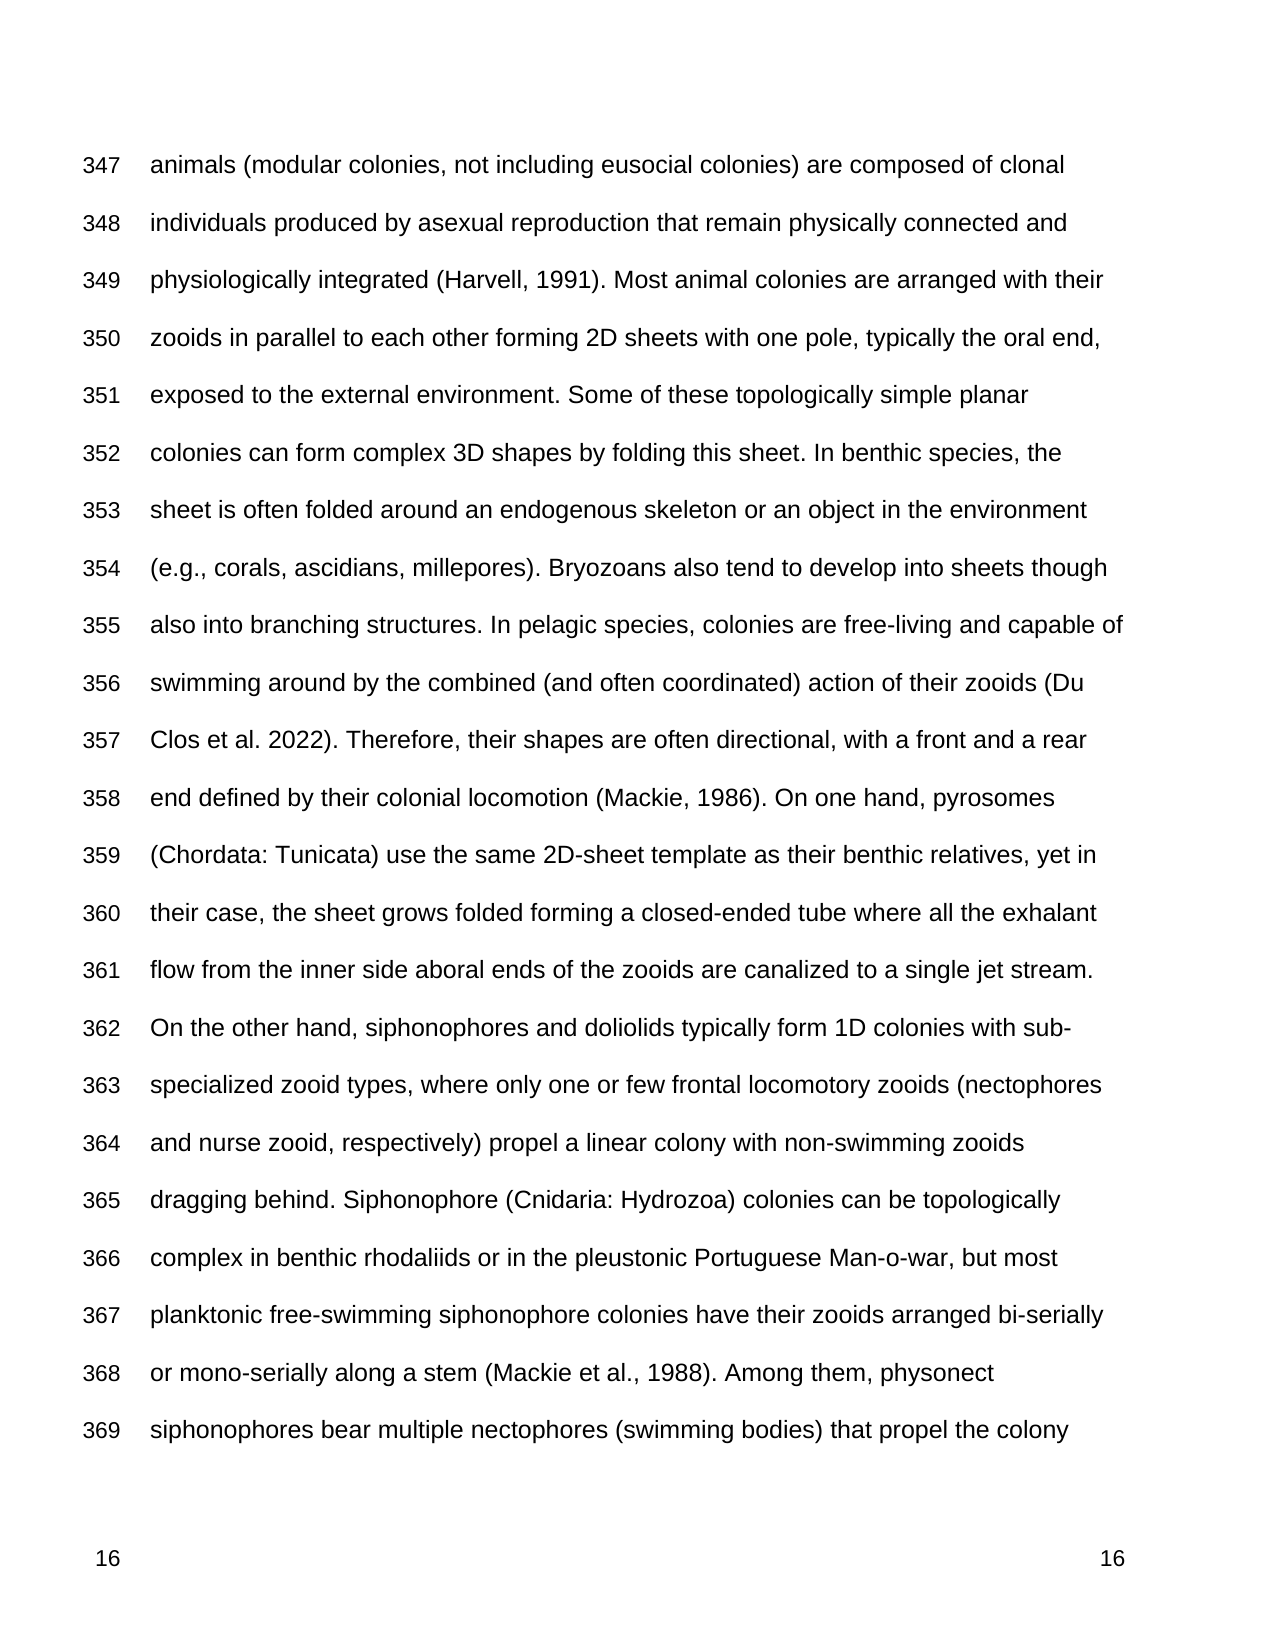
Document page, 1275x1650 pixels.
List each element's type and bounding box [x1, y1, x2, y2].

text [150, 150, 1125, 1444]
